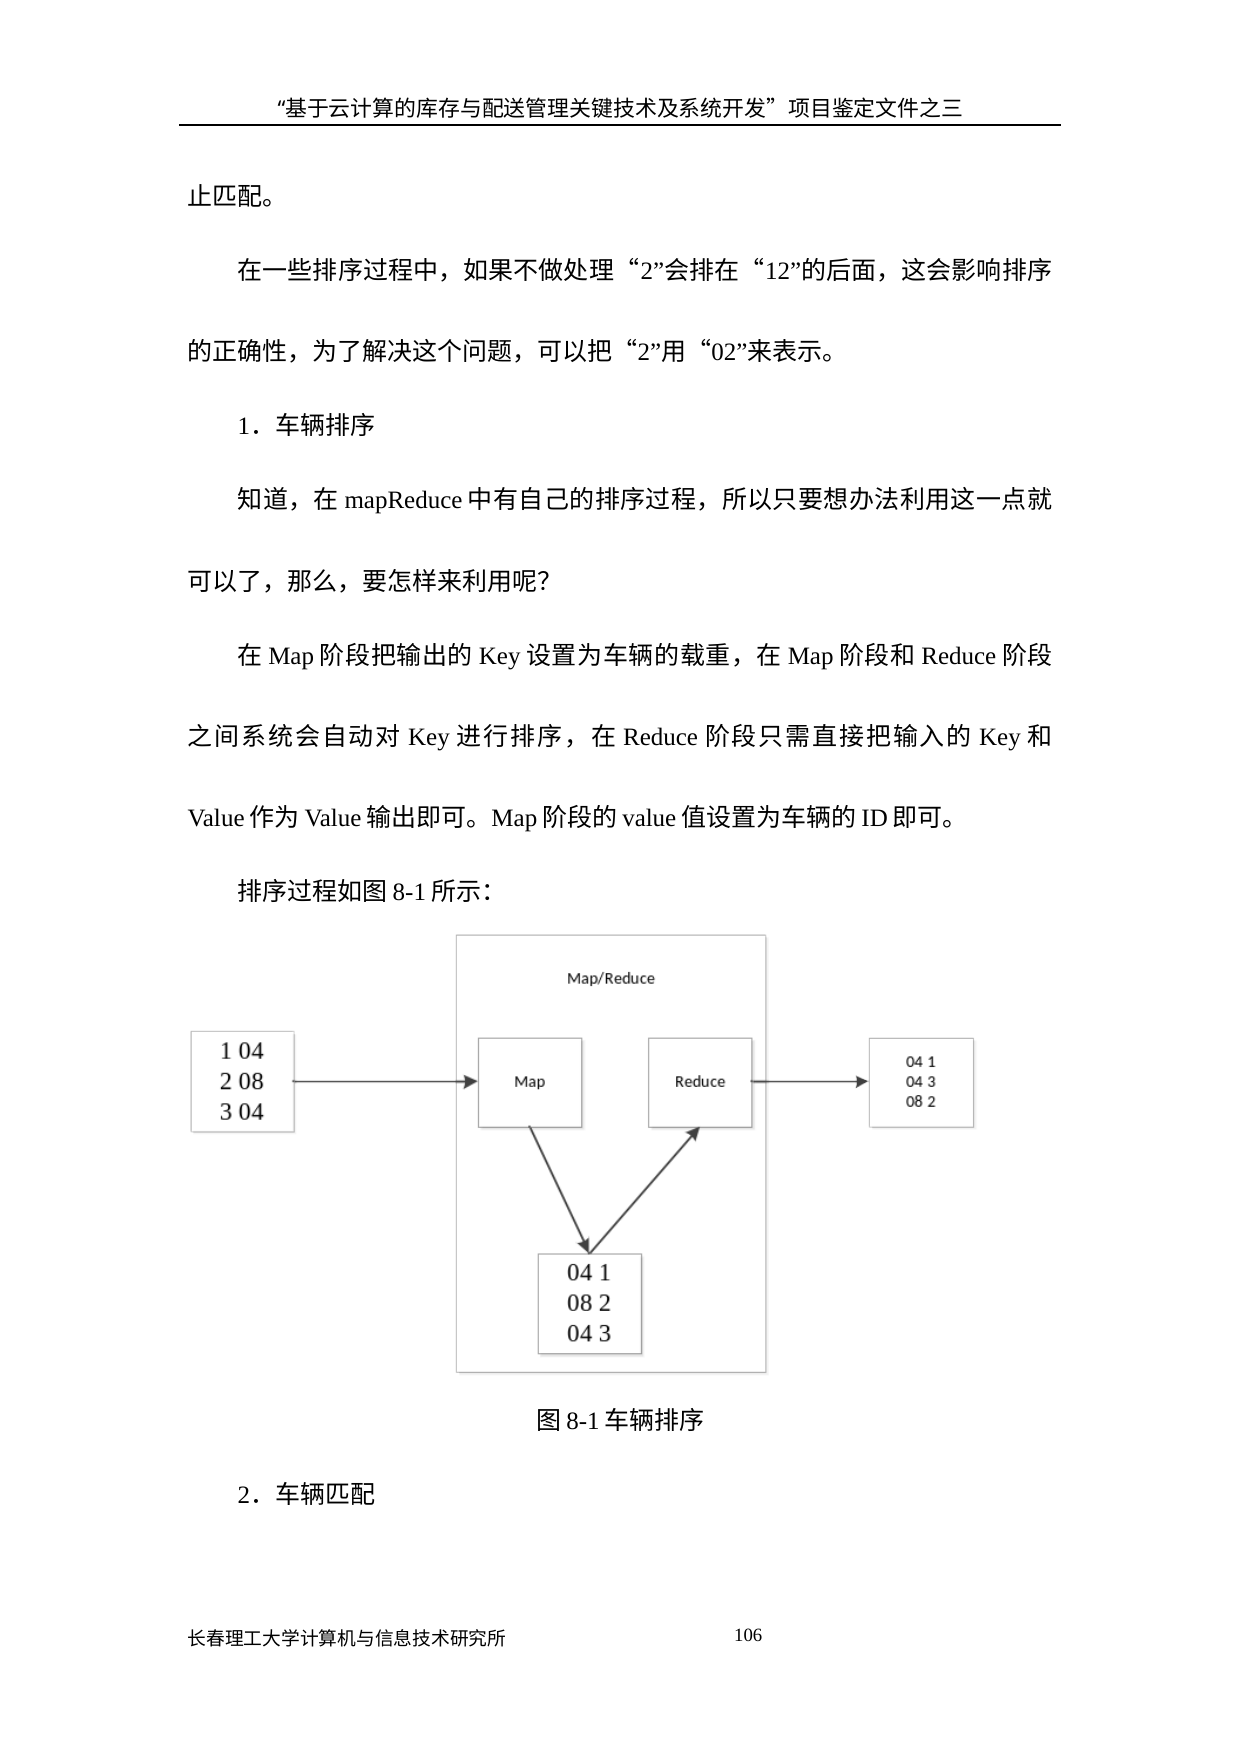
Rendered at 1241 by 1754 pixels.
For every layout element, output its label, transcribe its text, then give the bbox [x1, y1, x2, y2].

text 在一些排序过程中，如果不做处理“2”会排在“12”的后面，这会影响排序的正确性，为了解决这个问题，可以把“2”用“02”来表示。 [187, 236, 1053, 382]
text 2．车辆匹配 [187, 1460, 1053, 1525]
text 排序过程如图8-1所示： [187, 857, 1053, 922]
text 知道，在mapReduce中有自己的排序过程，所以只要想办法利用这一点就可以了，那么，要怎样来利用呢？ [187, 465, 1053, 612]
text 在Map阶段把输出的Key设置为车辆的载重，在Map阶段和Reduce阶段之间系统会自动对Key进行排序，在Reduce阶段只需直接把输入的Key和Value作为Value输出即可。Map阶段的value值设置为车辆的ID即可。 [187, 621, 1053, 848]
text 1．车辆排序 [187, 391, 1053, 456]
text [187, 162, 1053, 227]
text 图8-1车辆排序 [187, 1386, 1053, 1451]
